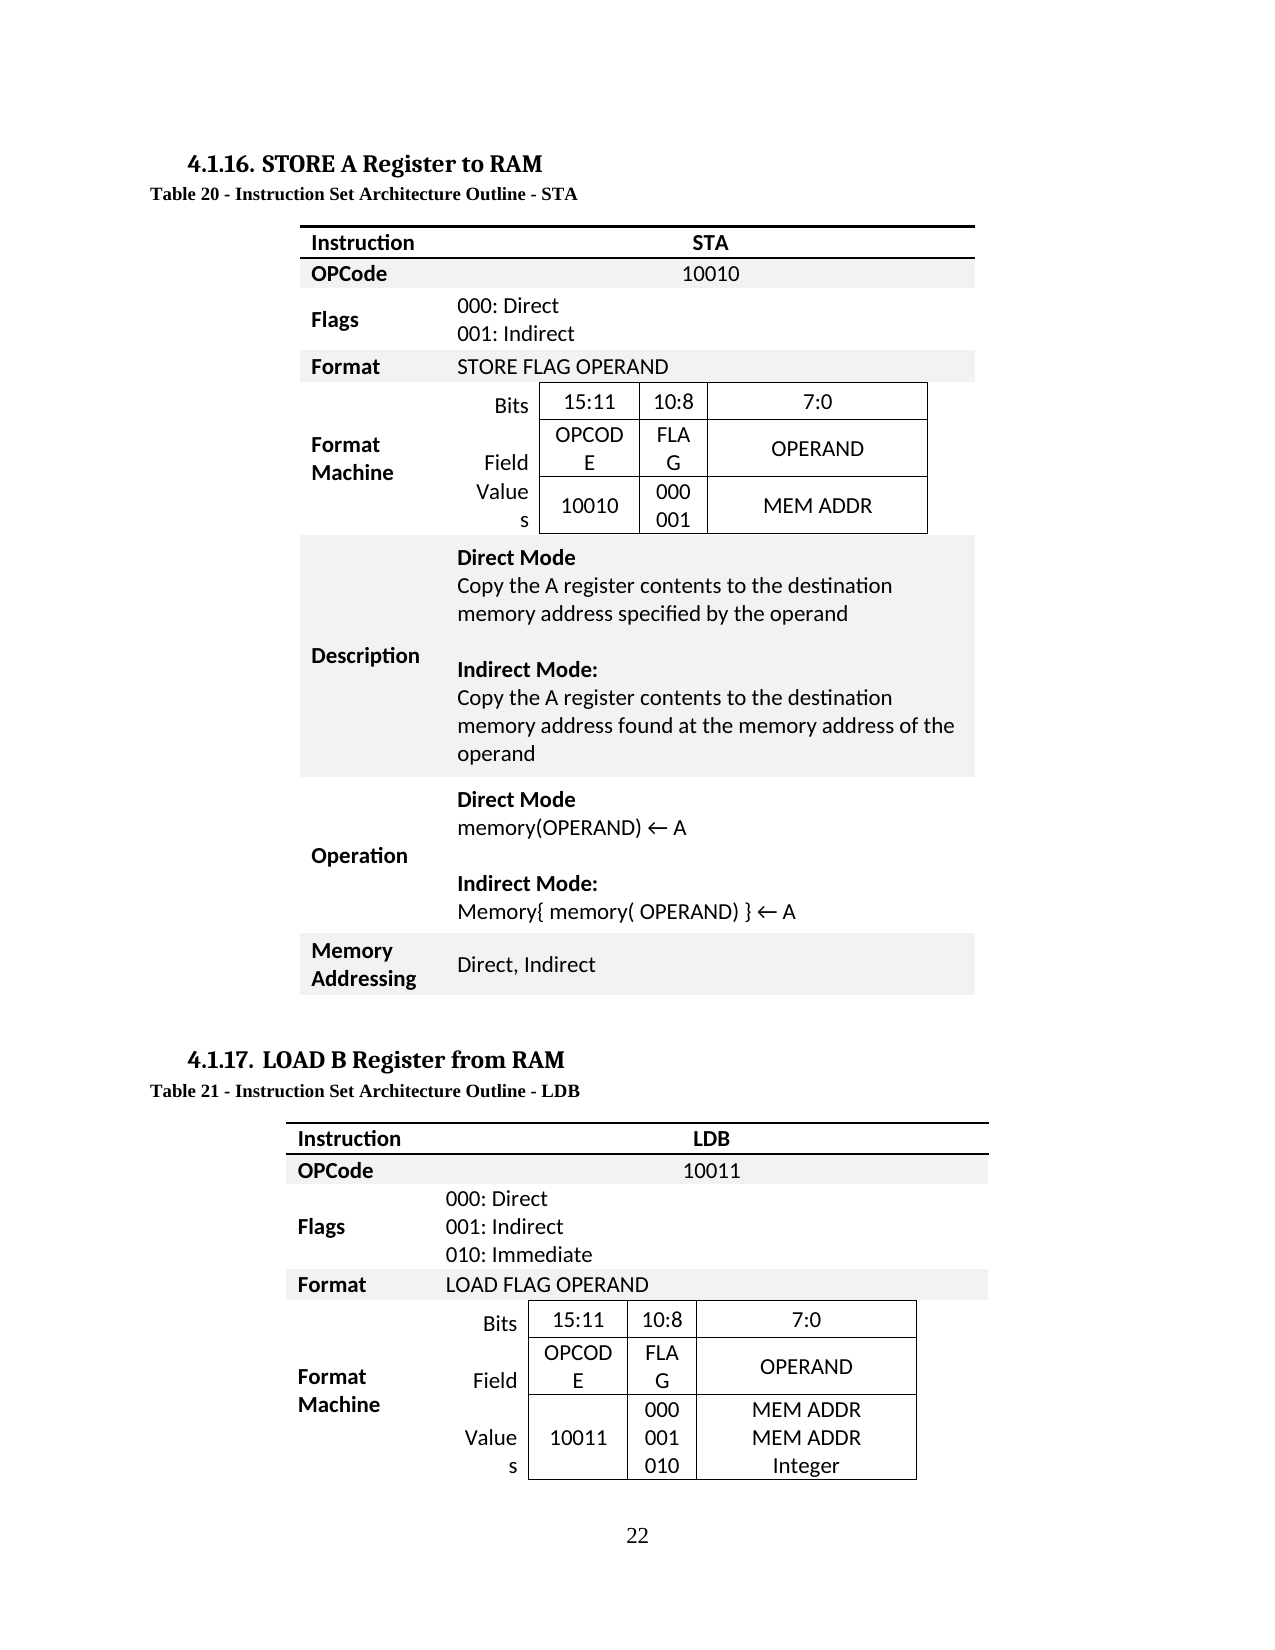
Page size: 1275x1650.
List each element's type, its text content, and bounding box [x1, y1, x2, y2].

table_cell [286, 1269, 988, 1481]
text Table 21 - Instruction Set Architecture Outline - LDB [150, 1079, 1125, 1101]
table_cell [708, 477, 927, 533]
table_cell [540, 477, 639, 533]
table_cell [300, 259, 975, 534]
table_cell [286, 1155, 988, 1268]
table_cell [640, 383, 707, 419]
subtitle LOAD B Register from RAM [187, 1046, 1125, 1075]
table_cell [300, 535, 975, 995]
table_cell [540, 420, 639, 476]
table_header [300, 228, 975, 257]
text Table 20 - Instruction Set Architecture Outline - STA [150, 183, 1125, 204]
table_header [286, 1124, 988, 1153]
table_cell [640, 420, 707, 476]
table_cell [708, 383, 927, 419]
subtitle STORE A Register to RAM [187, 150, 1125, 179]
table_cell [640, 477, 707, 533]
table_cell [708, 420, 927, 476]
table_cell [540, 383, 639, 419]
